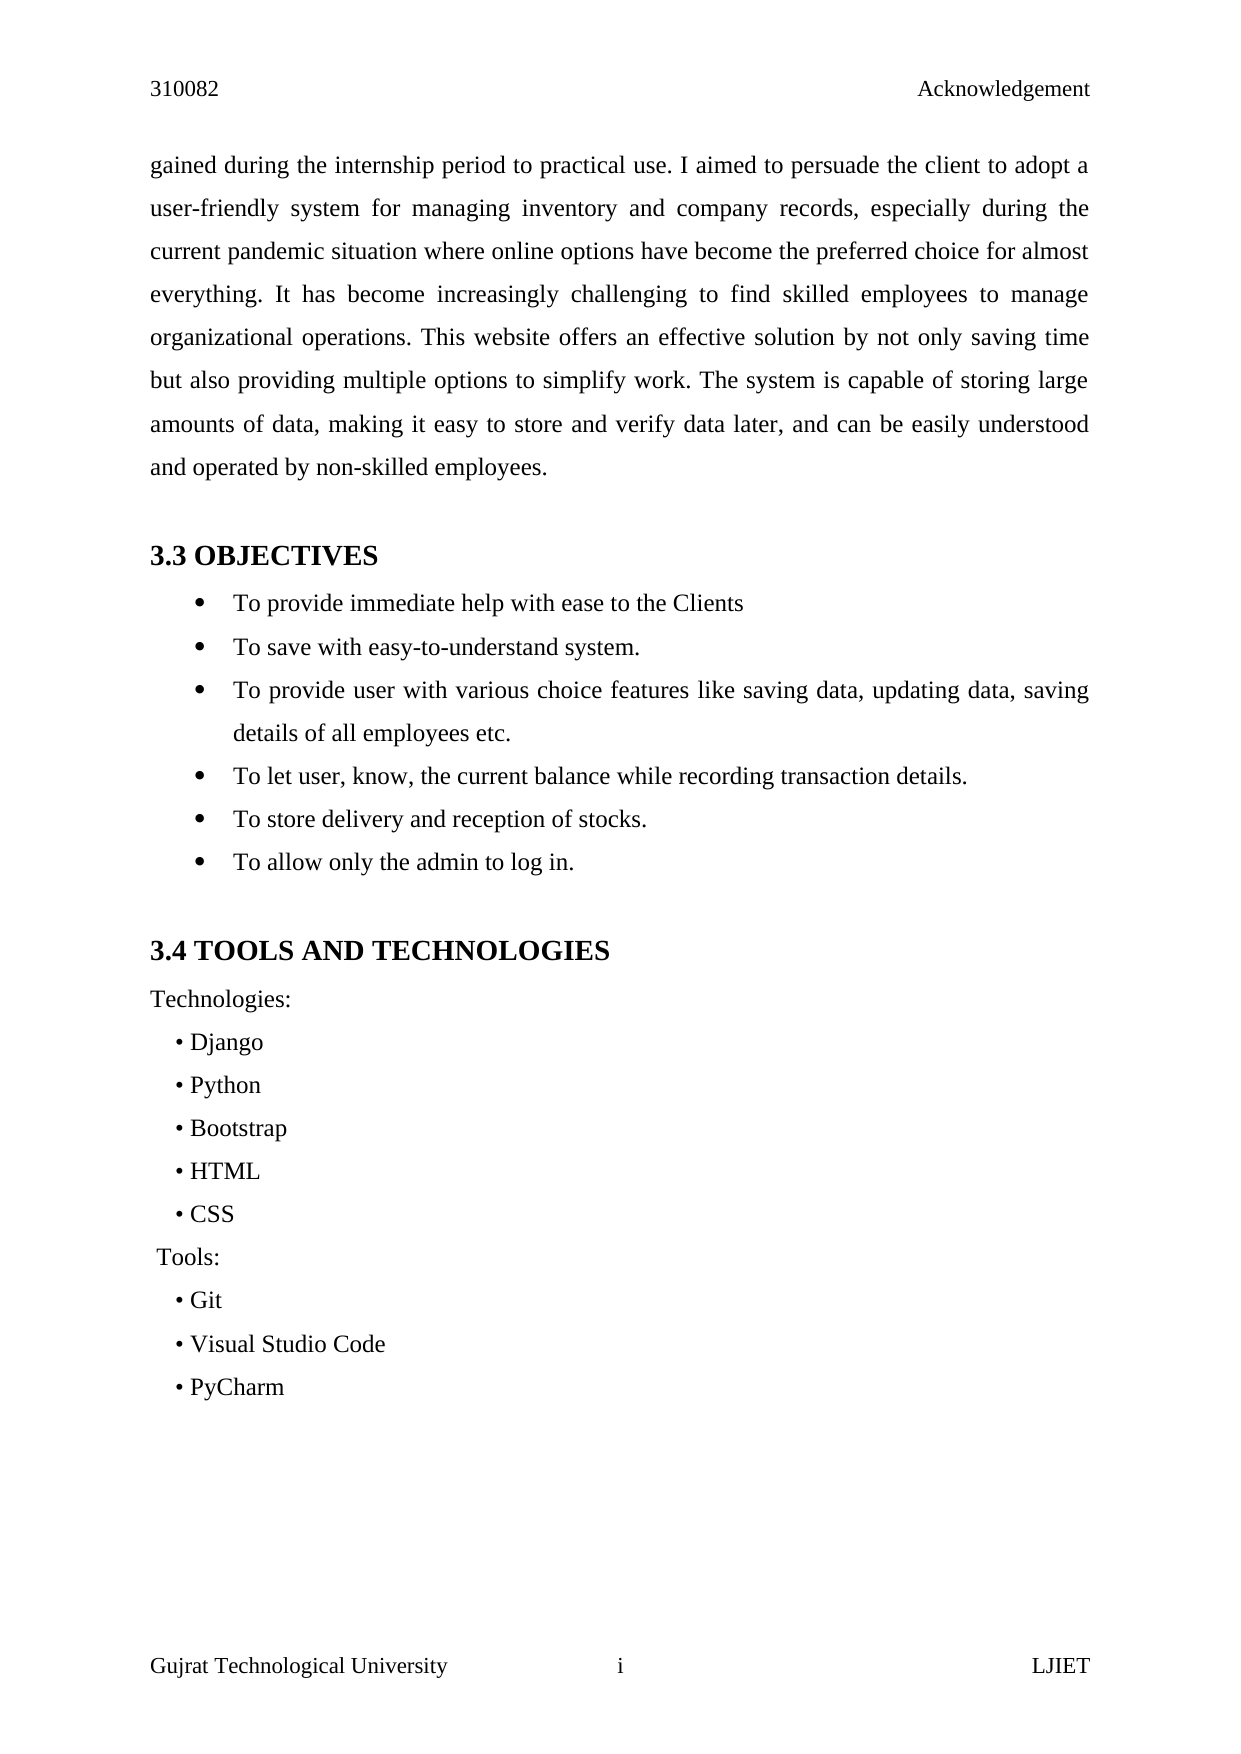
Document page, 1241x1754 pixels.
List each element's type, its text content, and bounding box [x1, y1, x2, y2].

text • Git [150, 1286, 1090, 1314]
list To provide user with various choice features like saving data, updating data, saving details of all employees etc. [195, 675, 1090, 747]
text • Bootstrap [150, 1113, 1090, 1142]
list To allow only the admin to log in. [195, 847, 1090, 876]
text • HTML [150, 1156, 1090, 1185]
text Technologies: [150, 984, 1090, 1012]
list To save with easy-to-understand system. [195, 632, 1090, 660]
text 3.3 OBJECTIVES [150, 538, 1090, 572]
text Tools: [150, 1242, 1090, 1271]
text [150, 150, 1090, 481]
text 3.4 TOOLS AND TECHNOLOGIES [150, 933, 1090, 967]
list To let user, know, the current balance while recording transaction details. [195, 761, 1090, 790]
list To provide immediate help with ease to the Clients [195, 588, 1090, 617]
text • Django [150, 1027, 1090, 1056]
list To store delivery and reception of stocks. [195, 804, 1090, 833]
text • Visual Studio Code [150, 1329, 1090, 1357]
text • CSS [150, 1199, 1090, 1228]
text • PyCharm [150, 1372, 1090, 1401]
text • Python [150, 1070, 1090, 1099]
